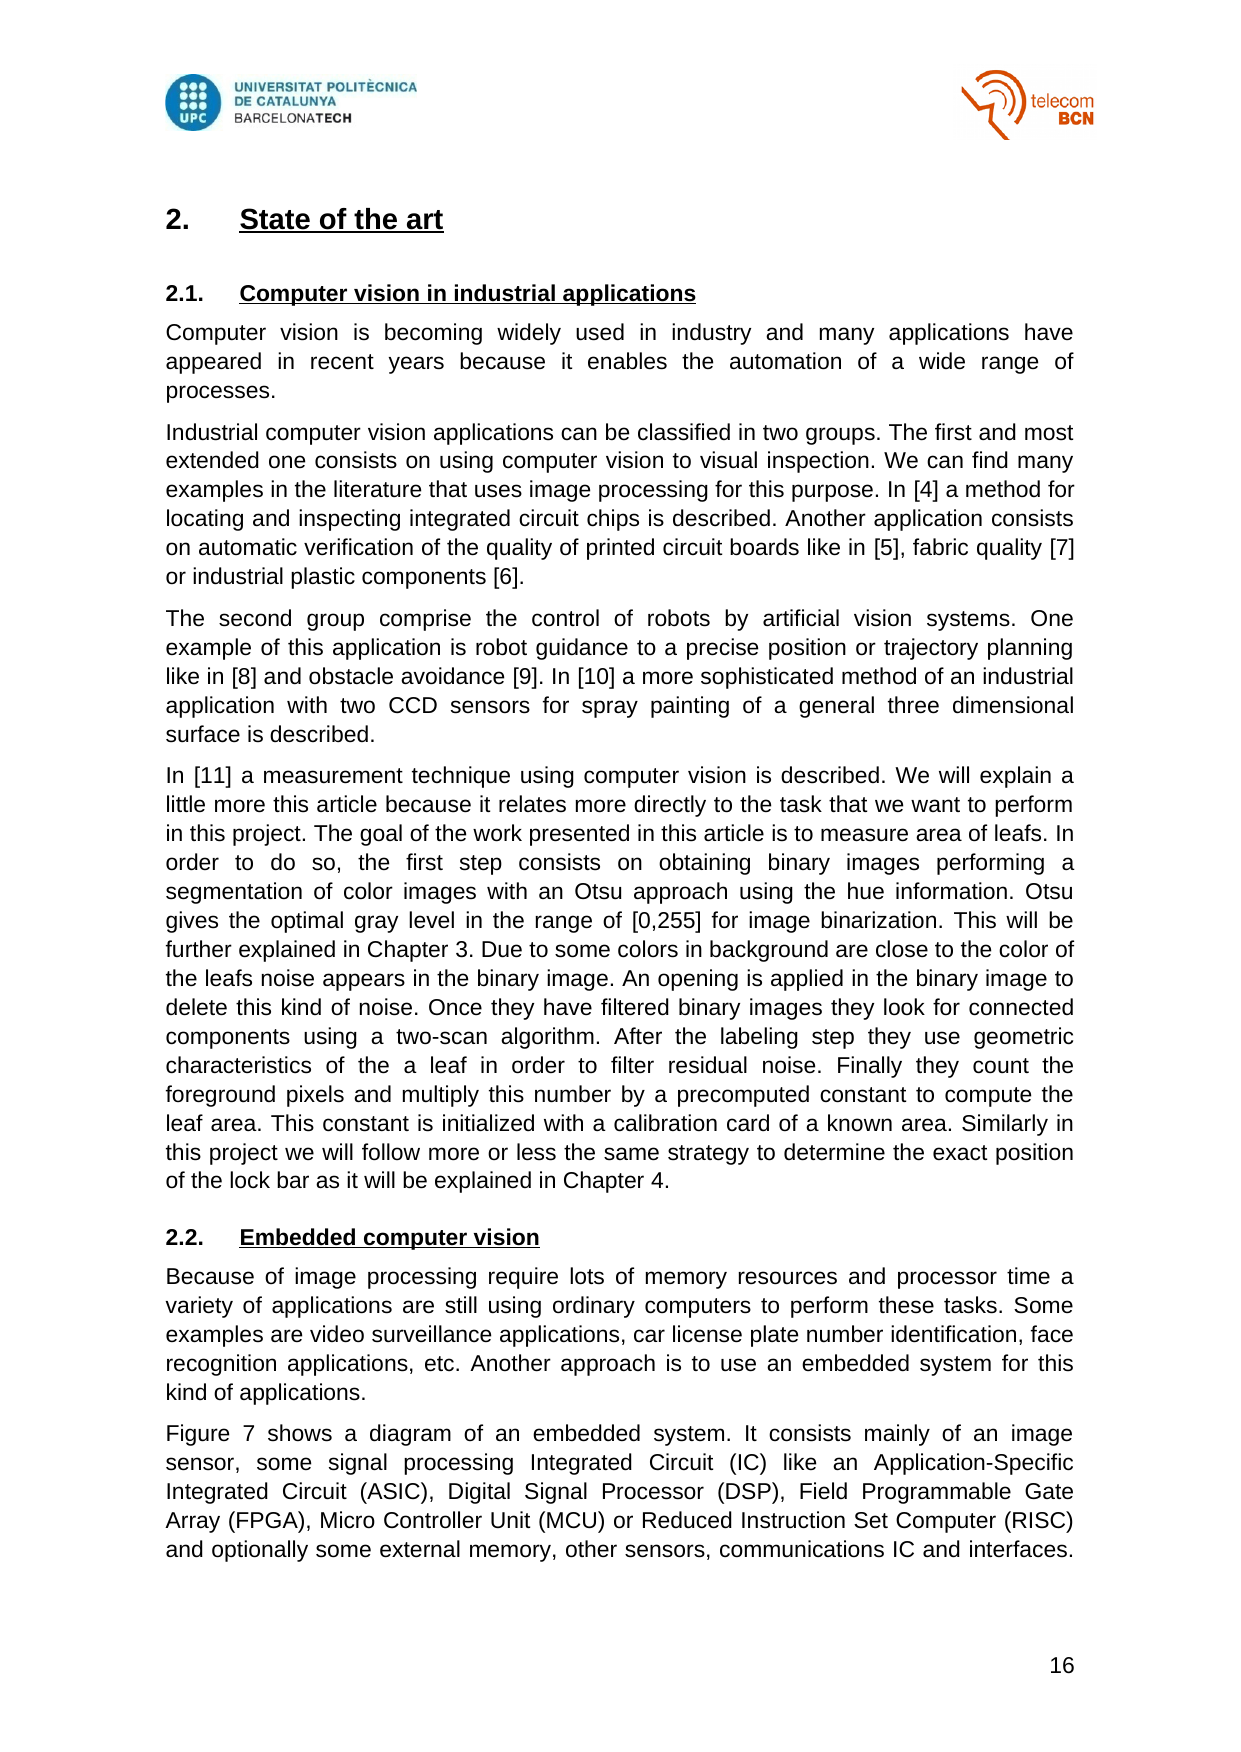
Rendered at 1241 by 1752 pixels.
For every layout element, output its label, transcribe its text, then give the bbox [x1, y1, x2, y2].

picture [952, 64, 1097, 140]
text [165, 1420, 1075, 1563]
text Industrial computer vision applications can be classified in two groups. The first and most extended one consists on using computer vision to visual inspection. We can find many examples in the literature that uses image processing for this purpose. In [4] a method for locating and inspecting integrated circuit chips is described. Another application consists on automatic verification of the quality of printed circuit boards like in [5], fabric quality [7] or industrial plastic components [6]. [165, 418, 1075, 590]
subtitle Computer vision in industrial applications [165, 277, 1075, 307]
text Because of image processing require lots of memory resources and processor time a variety of applications are still using ordinary computers to perform these tasks. Some examples are video surveillance applications, car license plate number identification, face recognition applications, etc. Another approach is to use an embedded system for this kind of applications. [165, 1263, 1075, 1405]
picture [165, 74, 417, 131]
subtitle Embedded computer vision [165, 1221, 1075, 1251]
text In [11] a measurement technique using computer vision is described. We will explain a little more this article because it relates more directly to the task that we want to perform in this project. The goal of the work presented in this article is to measure area of leafs. In order to do so, the first step consists on obtaining binary images performing a segmentation of color images with an Otsu approach using the hue information. Otsu gives the optimal gray level in the range of [0,255] for image binarization. This will be further explained in Chapter 3. Due to some colors in background are close to the color of the leafs noise appears in the binary image. An opening is applied in the binary image to delete this kind of noise. Once they have filtered binary images they look for connected components using a two-scan algorithm. After the labeling step they use geometric characteristics of the a leaf in order to filter residual noise. Finally they count the foreground pixels and multiply this number by a precomputed constant to compute the leaf area. This constant is initialized with a calibration card of a known area. Similarly in this project we will follow more or less the same strategy to determine the exact position of the lock bar as it will be explained in Chapter 4. [165, 762, 1075, 1194]
text The second group comprise the control of robots by artificial vision systems. One example of this application is robot guidance to a precise position or trajectory planning like in [8] and obstacle avoidance [9]. In [10] a more sophisticated method of an industrial application with two CCD sensors for spray painting of a general three dimensional surface is described. [165, 605, 1075, 747]
text Computer vision is becoming widely used in industry and many applications have appeared in recent years because it enables the automation of a wide range of processes. [165, 319, 1075, 403]
subtitle State of the art [165, 202, 1075, 236]
